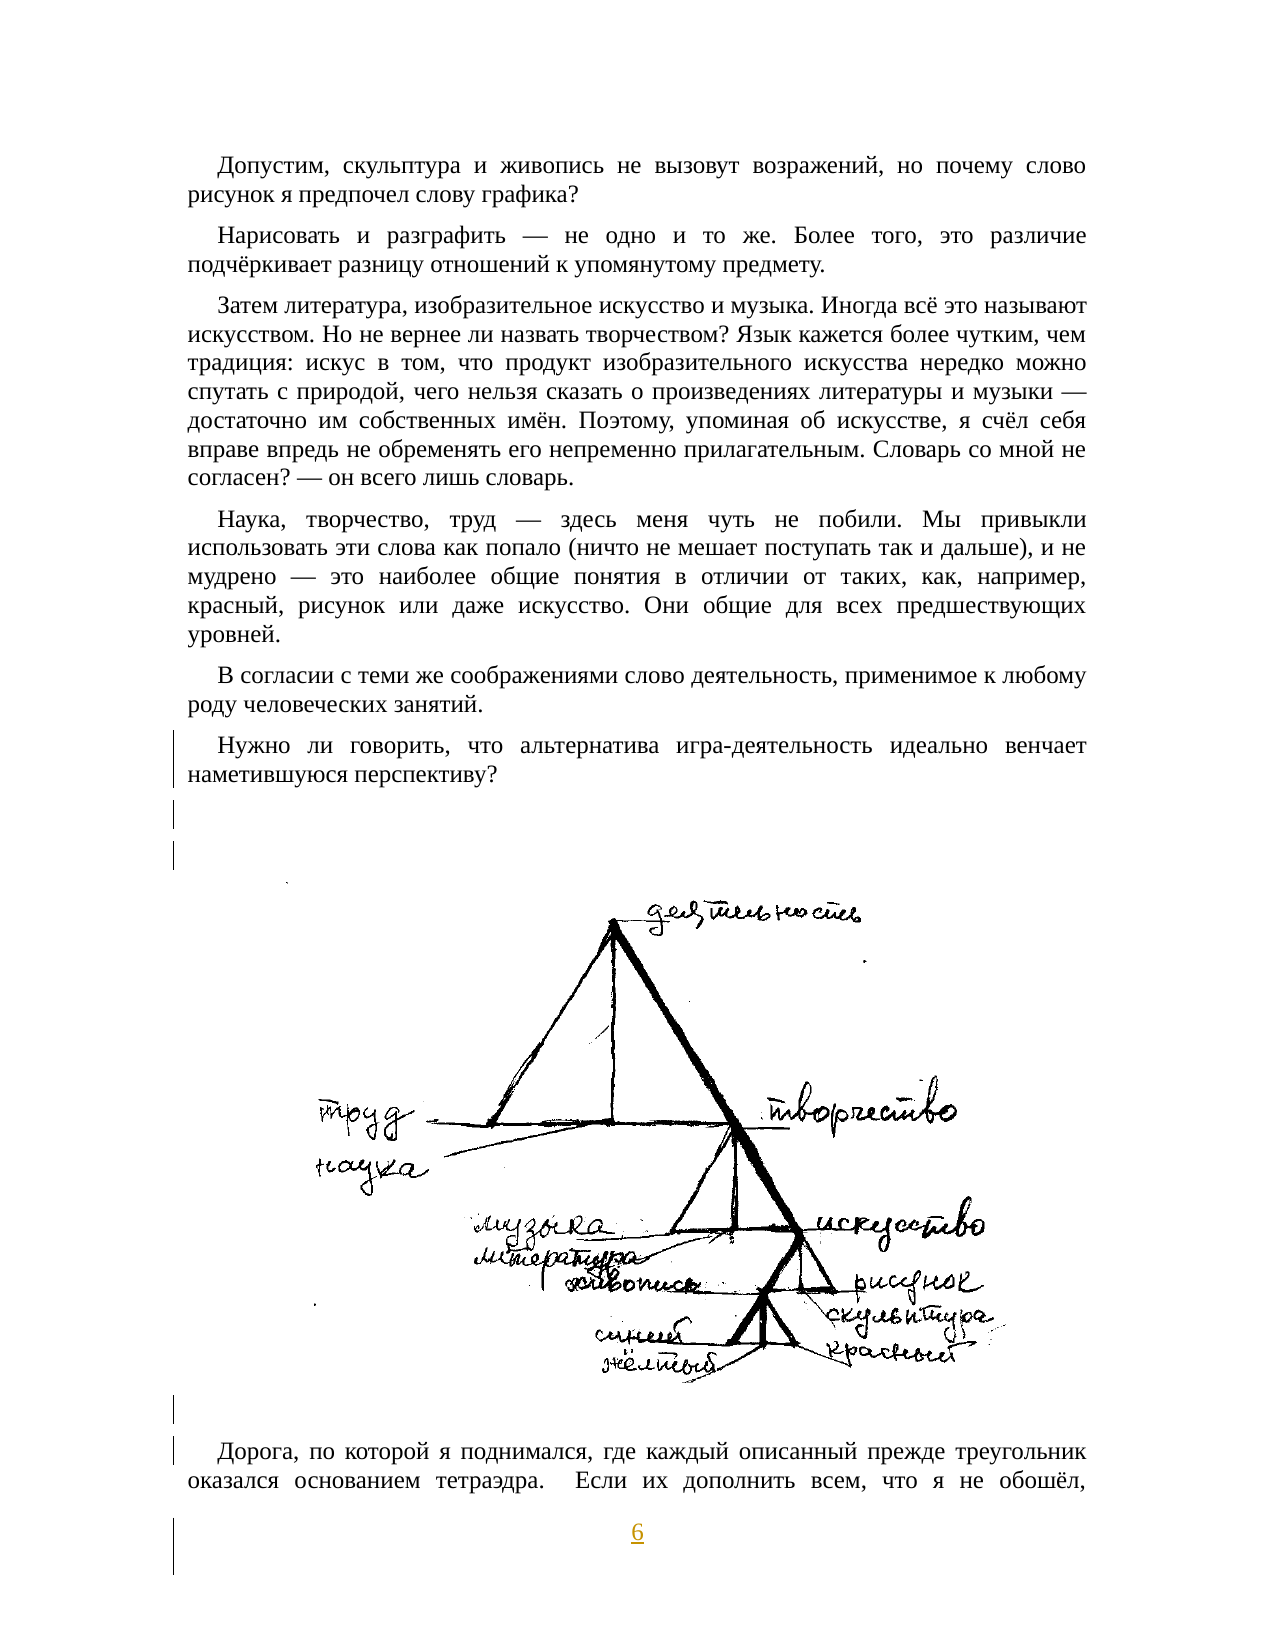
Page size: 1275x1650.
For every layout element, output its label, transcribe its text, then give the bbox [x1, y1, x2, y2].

picture [286, 882, 1019, 1383]
text Нужно ли говорить, что альтернатива игра-деятельность идеально венчает наметившуюся перспективу? [187, 730, 1087, 787]
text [187, 1436, 1087, 1494]
text Наука, творчество, труд — здесь меня чуть не побили. Мы привыкли использовать эти слова как попало (ничто не мешает поступать так и дальше), и не мудрено — это наиболее общие понятия в отличии от таких, как, например, красный, рисунок или даже искусство. Они общие для всех предшествующих уровней. [187, 504, 1087, 647]
text Нарисовать и разграфить — не одно и то же. Более того, это различие подчёркивает разницу отношений к упомянутому предмету. [187, 220, 1087, 277]
text Затем литература, изобразительное искусство и музыка. Иногда всё это называют искусством. Но не вернее ли назвать творчеством? Язык кажется более чутким, чем традиция: искус в том, что продукт изобразительного искусства нередко можно спутать с природой, чего нельзя сказать о произведениях литературы и музыки — достаточно им собственных имён. Поэтому, упоминая об искусстве, я счёл себя вправе впредь не обременять его непременно прилагательным. Словарь со мной не согласен? — он всего лишь словарь. [187, 290, 1087, 491]
text Допустим, скульптура и живопись не вызовут возражений, но почему слово рисунок я предпочел слову графика? [187, 150, 1087, 207]
text В согласии с теми же соображениями слово деятельность, применимое к любому роду человеческих занятий. [187, 660, 1087, 717]
